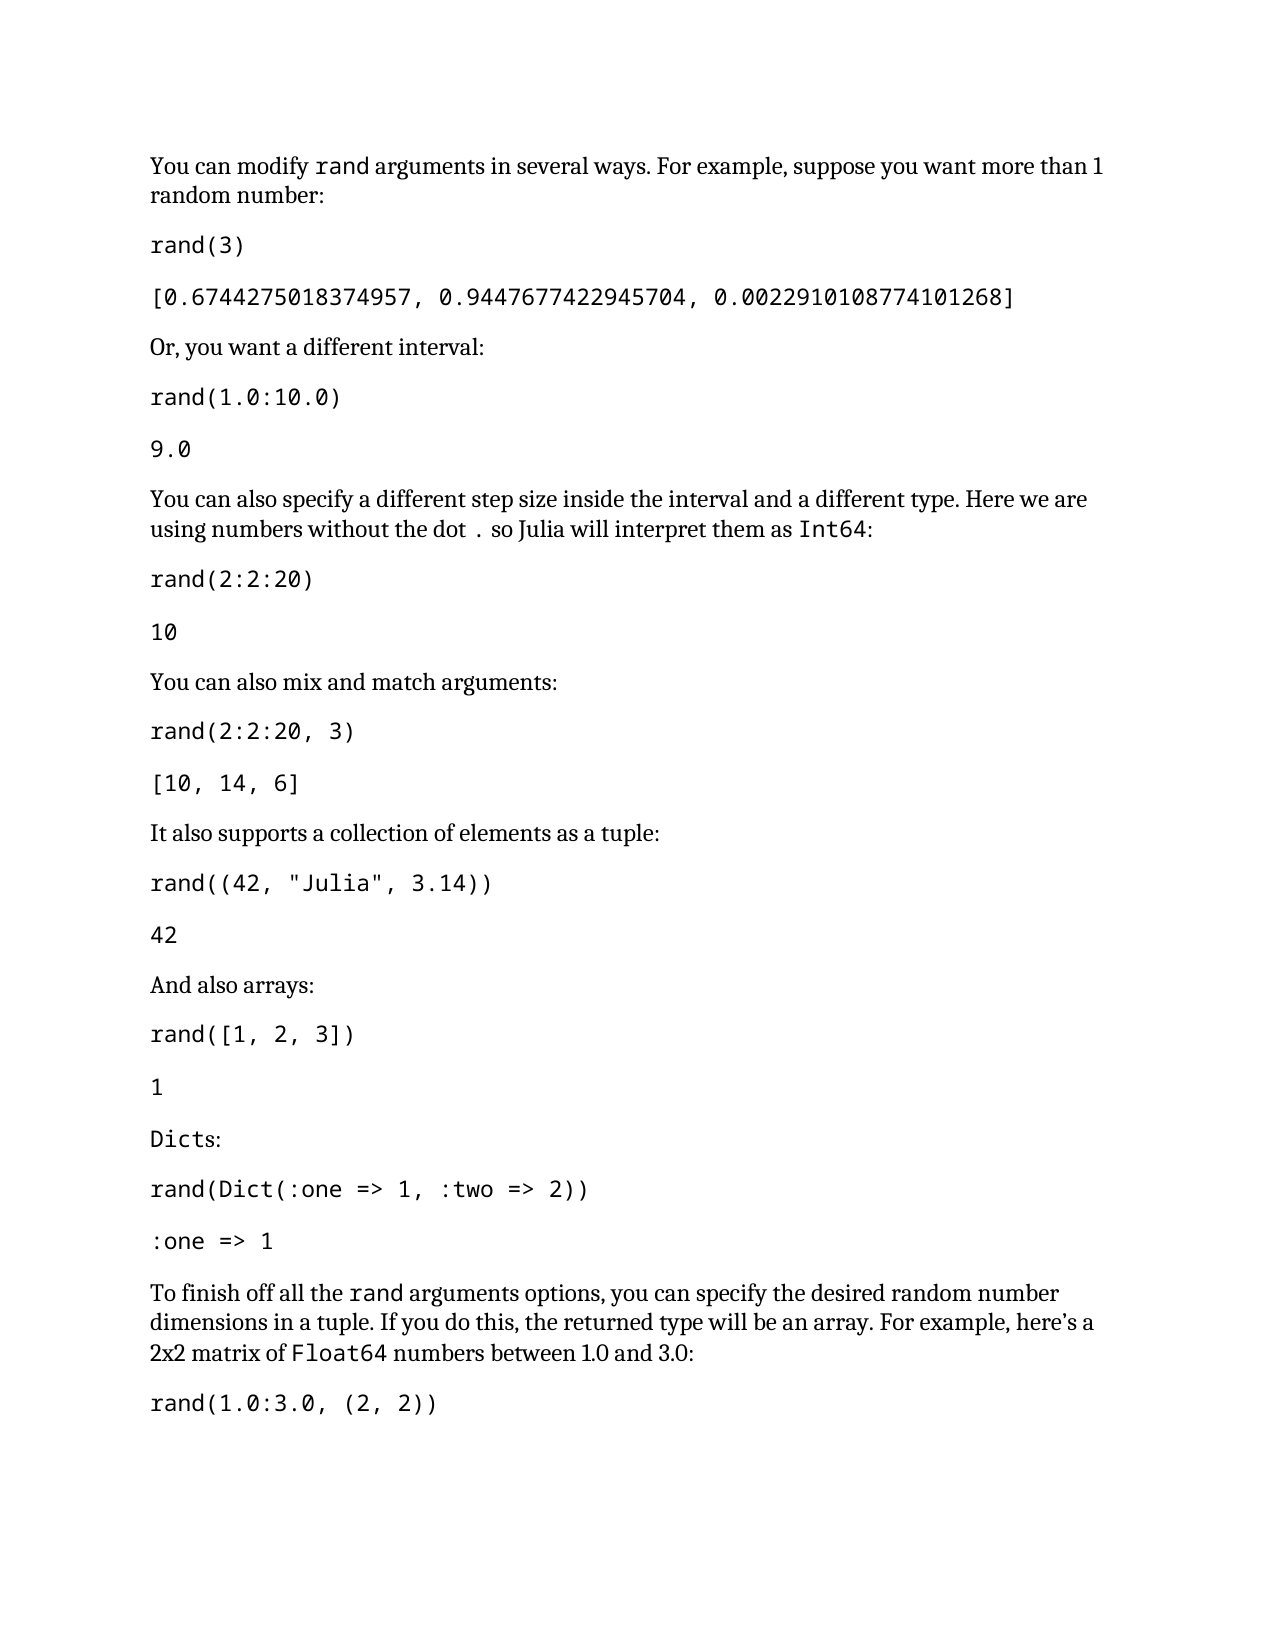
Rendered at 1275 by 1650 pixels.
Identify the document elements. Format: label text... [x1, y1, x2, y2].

text You can also specify a different step size inside the interval and a different type. Here we are using numbers without the dot . so Julia will interpret them as Int64: [150, 484, 1125, 544]
text rand(2:2:20, 3) [150, 715, 1125, 746]
text And also arrays: [150, 971, 1125, 999]
text rand(Dict(:one => 1, :two => 2)) [150, 1172, 1125, 1204]
text rand(1.0:3.0, (2, 2)) [150, 1387, 1125, 1418]
text rand(3) [150, 229, 1125, 260]
text rand([1, 2, 3]) [150, 1018, 1125, 1049]
text rand(1.0:10.0) [150, 380, 1125, 412]
text 42 [150, 919, 1125, 950]
text rand(2:2:20) [150, 563, 1125, 594]
text You can also mix and match arguments: [150, 667, 1125, 696]
text It also supports a collection of elements as a tuple: [150, 819, 1125, 848]
text 10 [150, 615, 1125, 647]
text Dicts: [150, 1122, 1125, 1154]
text You can modify rand arguments in several ways. For example, suppose you want more than 1 random number: [150, 150, 1125, 210]
text Or, you want a different interval: [150, 333, 1125, 362]
text rand((42, "Julia", 3.14)) [150, 867, 1125, 898]
text To finish off all the rand arguments options, you can specify the desired random number dimensions in a tuple. If you do this, the returned type will be an array. For example, here’s a 2x2 matrix of Float64 numbers between 1.0 and 3.0: [150, 1277, 1125, 1368]
text 9.0 [150, 432, 1125, 464]
text 1 [150, 1070, 1125, 1102]
text :one => 1 [150, 1224, 1125, 1256]
text [10, 14, 6] [150, 767, 1125, 798]
text [0.6744275018374957, 0.9447677422945704, 0.0022910108774101268] [150, 281, 1125, 312]
